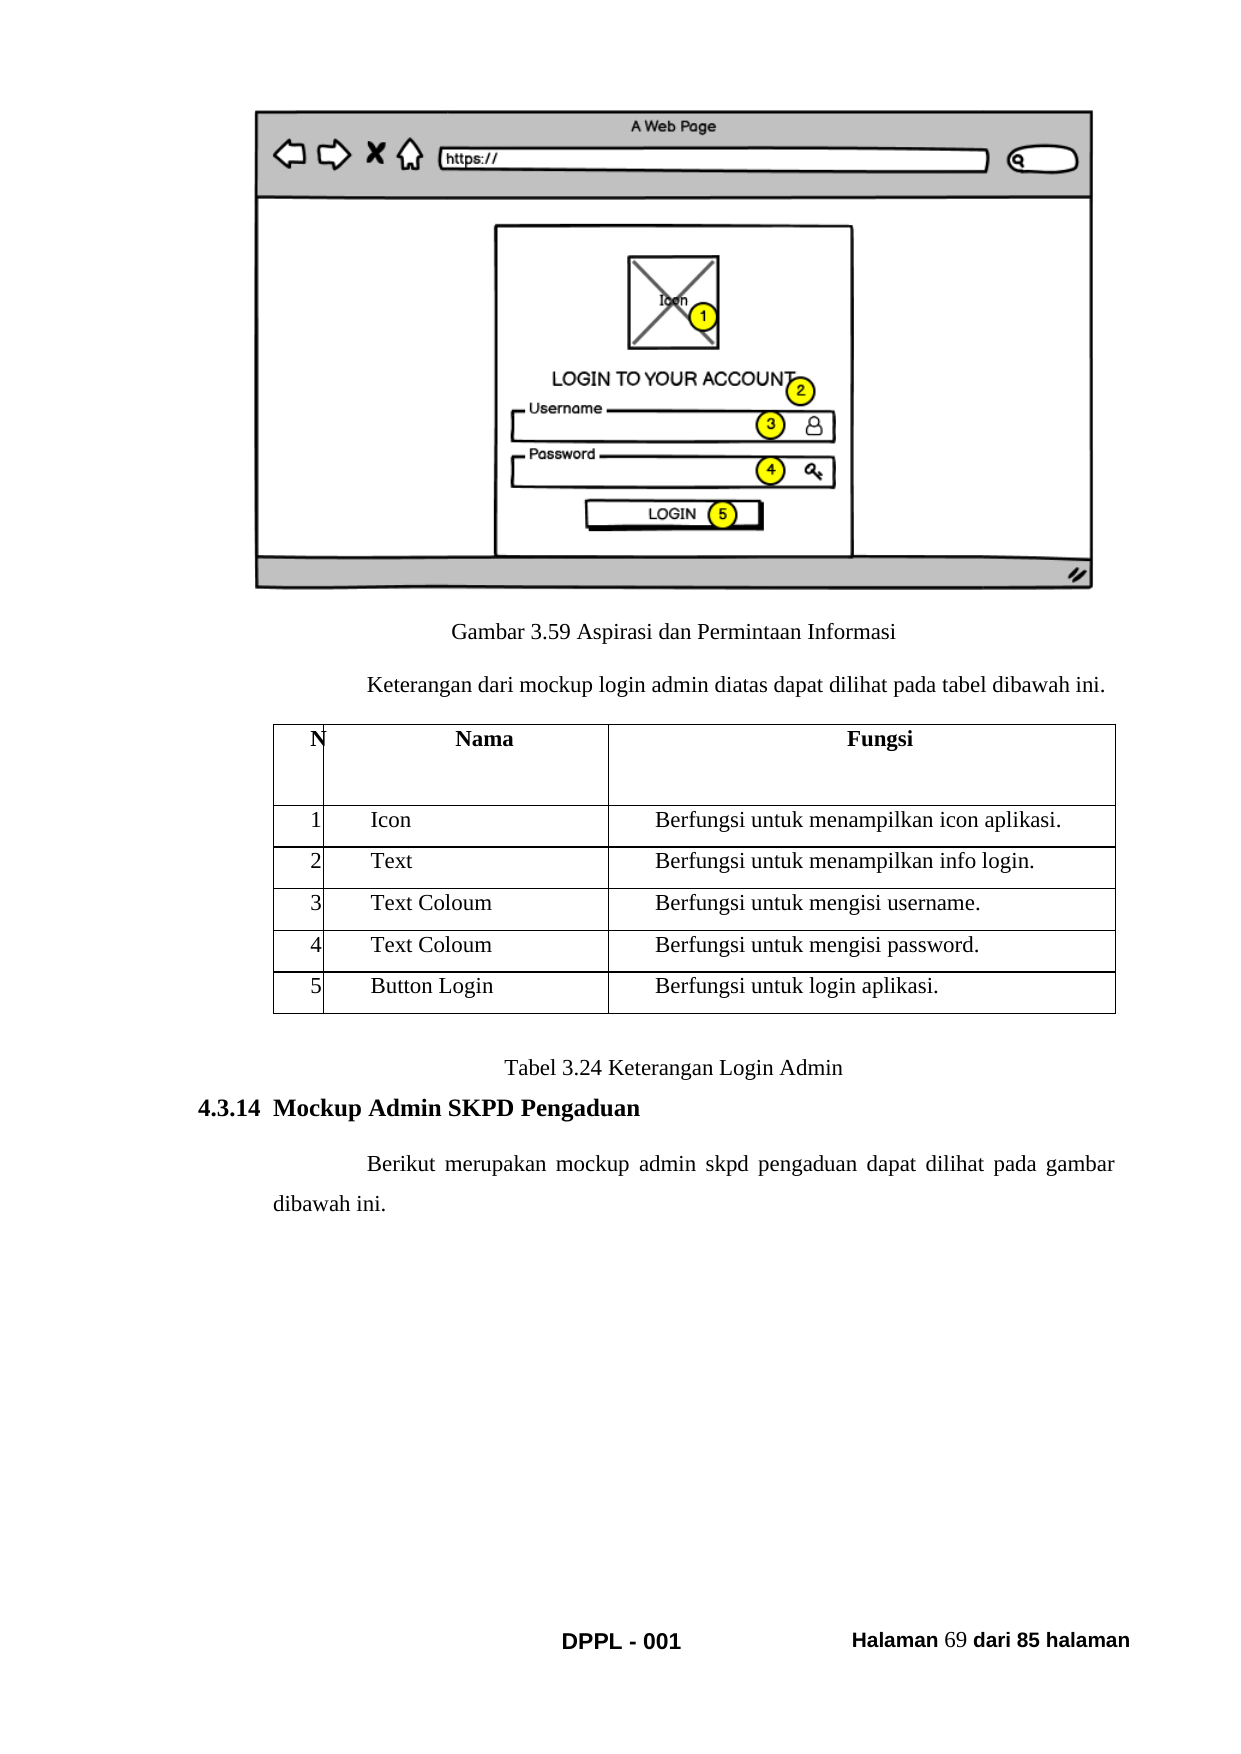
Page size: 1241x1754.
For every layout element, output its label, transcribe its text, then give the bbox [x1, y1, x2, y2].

table_header Fungsi [609, 725, 1115, 805]
table_cell Text Coloum [324, 889, 608, 930]
text Gambar 3.59 Aspirasi dan Permintaan Informasi [231, 618, 1116, 644]
table_cell Berfungsi untuk mengisi password. [609, 931, 1115, 971]
text Tabel 3.24 Keterangan Login Admin [231, 1053, 1116, 1080]
table_cell 4 [274, 931, 323, 971]
table_header Nama [324, 725, 608, 805]
table_cell 2 [274, 848, 323, 888]
table_cell Berfungsi untuk mengisi username. [609, 889, 1115, 930]
table_cell Button Login [324, 973, 608, 1013]
table_cell 3 [274, 889, 323, 930]
text Berikut merupakan mockup admin skpd pengaduan dapat dilihat pada gambar dibawah ini. [273, 1151, 1116, 1216]
table_cell 5 [274, 973, 323, 1013]
table_header No [274, 725, 323, 805]
table_cell Icon [324, 806, 608, 846]
table_cell 1 [274, 806, 323, 846]
table_cell Berfungsi untuk login aplikasi. [609, 973, 1115, 1013]
table_cell Text [324, 848, 608, 888]
picture [254, 110, 1094, 590]
list Mockup Admin SKPD Pengaduan [198, 1093, 1116, 1122]
table_cell Berfungsi untuk menampilkan icon aplikasi. [609, 806, 1115, 846]
table_cell Berfungsi untuk menampilkan info login. [609, 848, 1115, 888]
table_cell Text Coloum [324, 931, 608, 971]
text Keterangan dari mockup login admin diatas dapat dilihat pada tabel dibawah ini. [273, 671, 1116, 697]
